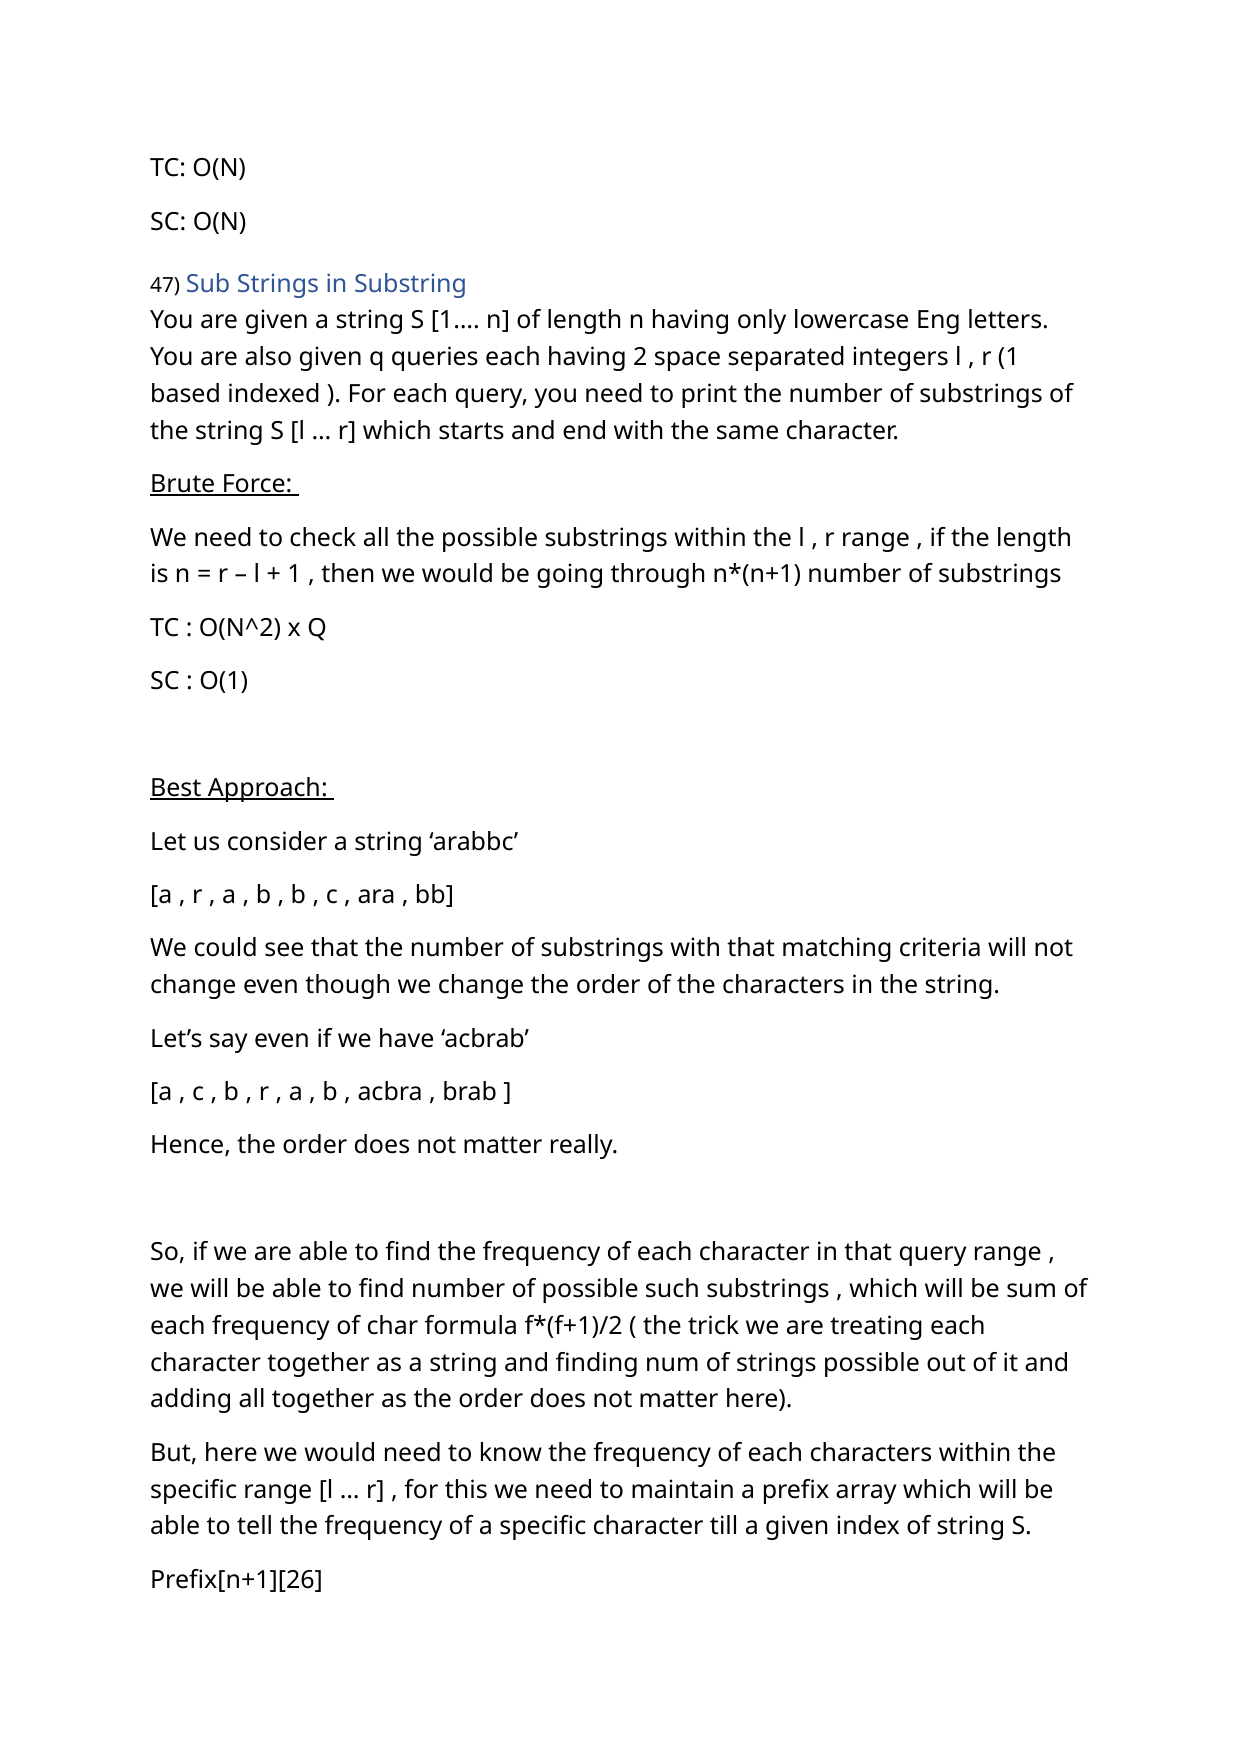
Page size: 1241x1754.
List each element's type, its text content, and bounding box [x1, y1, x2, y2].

text Let us consider a string ‘arabbc’ [150, 823, 1090, 857]
text Best Approach: [150, 770, 1090, 804]
text [a , r , a , b , b , c , ara , bb] [150, 877, 1090, 911]
subtitle Sub Strings in Substring [150, 265, 1090, 299]
text But, here we would need to know the frequency of each characters within the specific range [l … r] , for this we need to maintain a prefix array which will be able to tell the frequency of a specific character till a given index of string S. [150, 1434, 1090, 1542]
text Brute Force: [150, 466, 1090, 500]
text You are given a string S [1…. n] of length n having only lowercase Eng letters. You are also given q queries each having 2 space separated integers l , r (1 based indexed ). For each query, you need to print the number of substrings of the string S [l … r] which starts and end with the same character. [150, 302, 1090, 446]
text We could see that the number of substrings with that matching criteria will not change even though we change the order of the characters in the string. [150, 930, 1090, 1001]
text SC : O(1) [150, 663, 1090, 697]
text So, if we are able to find the frequency of each character in that query range , we will be able to find number of possible such substrings , which will be sum of each frequency of char formula f*(f+1)/2 ( the trick we are treating each character together as a string and finding num of strings possible out of it and adding all together as the order does not matter here). [150, 1234, 1090, 1415]
text TC : O(N^2) x Q [150, 609, 1090, 643]
text SC: O(N) [150, 203, 1090, 237]
text Prefix[n+1][26] [150, 1561, 1090, 1596]
text [a , c , b , r , a , b , acbra , brab ] [150, 1074, 1090, 1108]
text We need to check all the possible substrings within the l , r range , if the length is n = r – l + 1 , then we would be going through n*(n+1) number of substrings [150, 519, 1090, 590]
text TC: O(N) [150, 150, 1090, 184]
text Let’s say even if we have ‘acbrab’ [150, 1020, 1090, 1054]
text Hence, the order does not matter really. [150, 1127, 1090, 1161]
